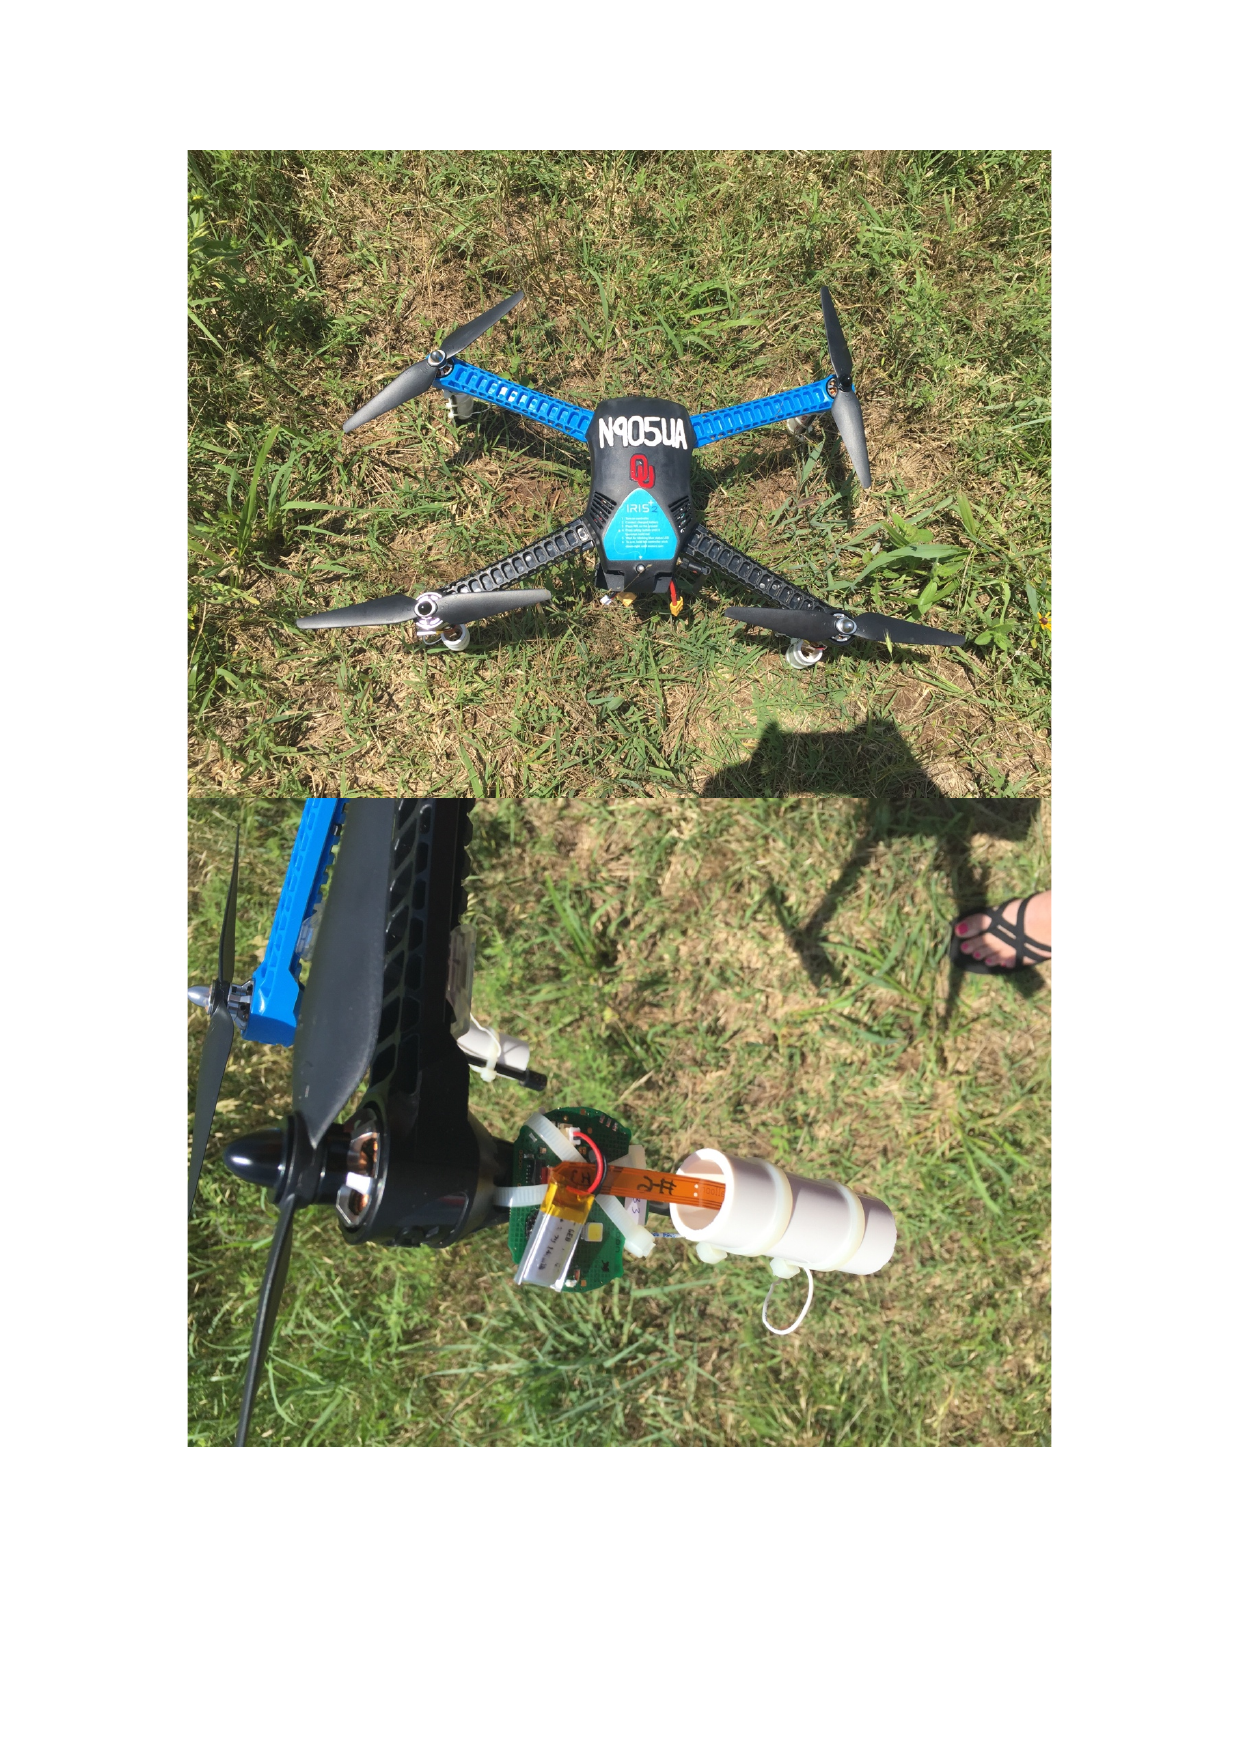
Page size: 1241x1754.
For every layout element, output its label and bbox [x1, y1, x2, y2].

picture [187, 150, 1052, 1447]
